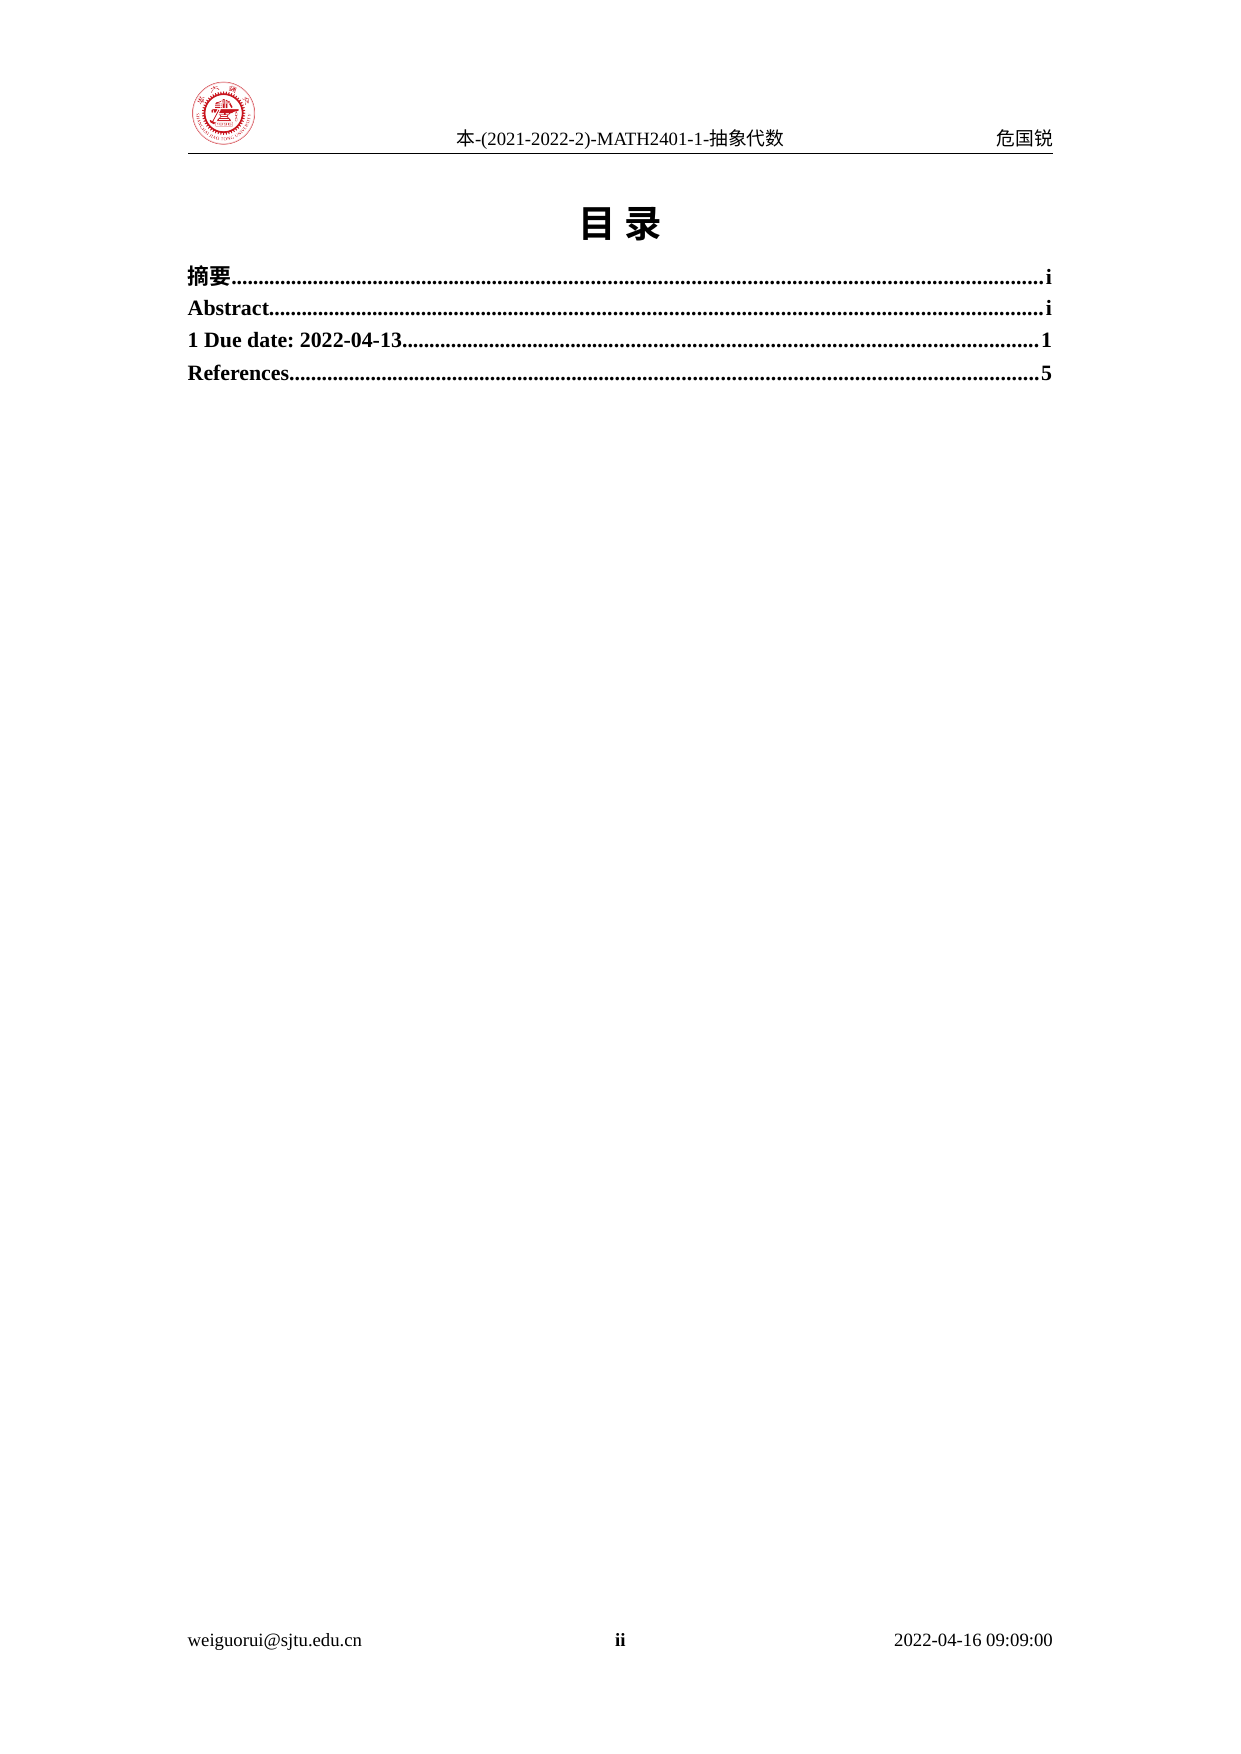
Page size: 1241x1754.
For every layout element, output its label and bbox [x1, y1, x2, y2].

picture [188, 77, 259, 148]
